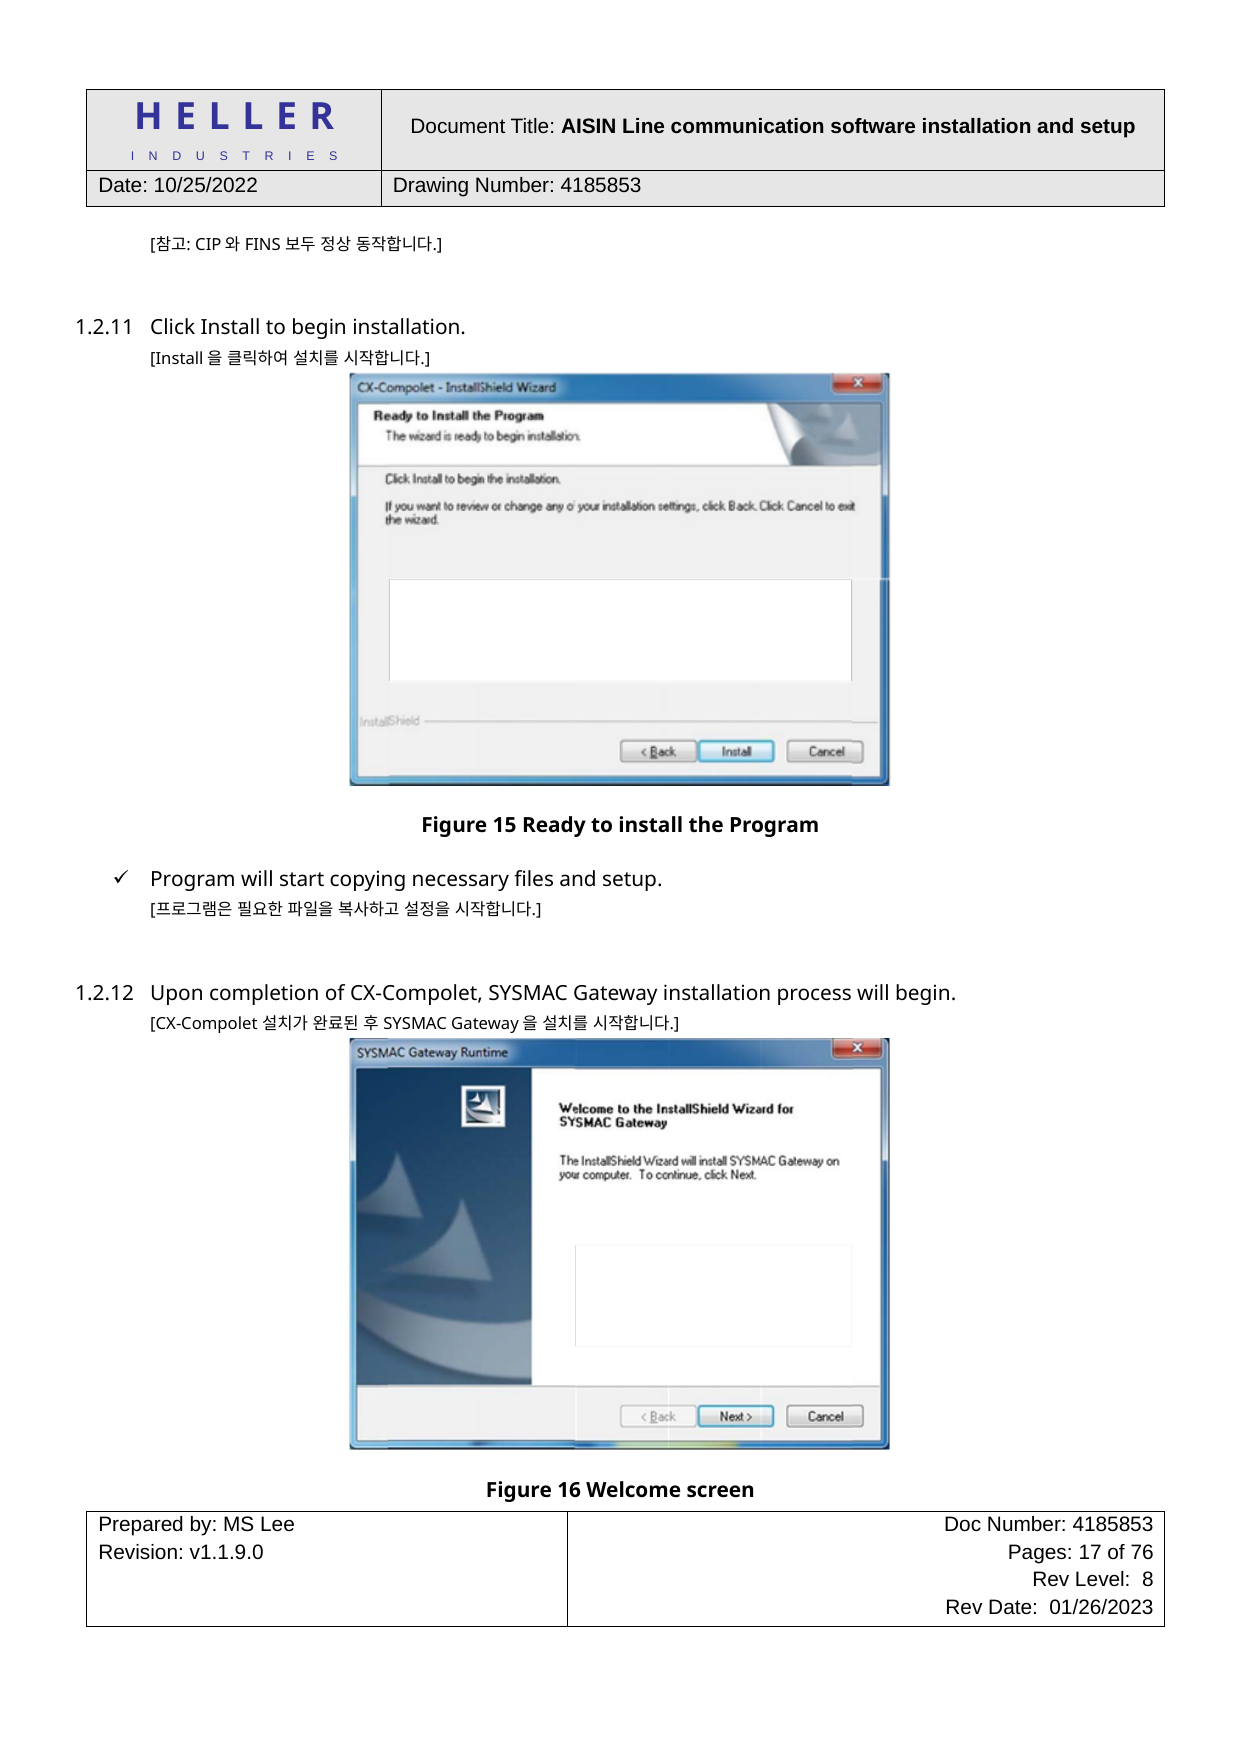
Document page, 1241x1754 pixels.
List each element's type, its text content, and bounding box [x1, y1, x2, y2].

list [Install을 클릭하여 설치를 시작합니다.] [150, 345, 1165, 369]
text Figure 16 Welcome screen [75, 1475, 1165, 1504]
text Figure 15 Ready to install the Program [75, 810, 1165, 839]
list Program will start copying necessary files and setup. [112, 864, 1165, 892]
list [프로그램은 필요한 파일을 복사하고 설정을 시작합니다.] [150, 896, 1165, 921]
subtitle Upon completion of CX-Compolet, SYSMAC Gateway installation process will begin. [75, 978, 1165, 1006]
subtitle Click Install to begin installation. [75, 312, 1165, 341]
list [참고: CIP와 FINS 보두 정상 동작합니다.] [150, 231, 1165, 256]
picture [349, 372, 891, 786]
list [CX-Compolet 설치가 완료된 후 SYSMAC Gateway을 설치를 시작합니다.] [150, 1010, 1165, 1034]
picture [349, 1038, 891, 1451]
